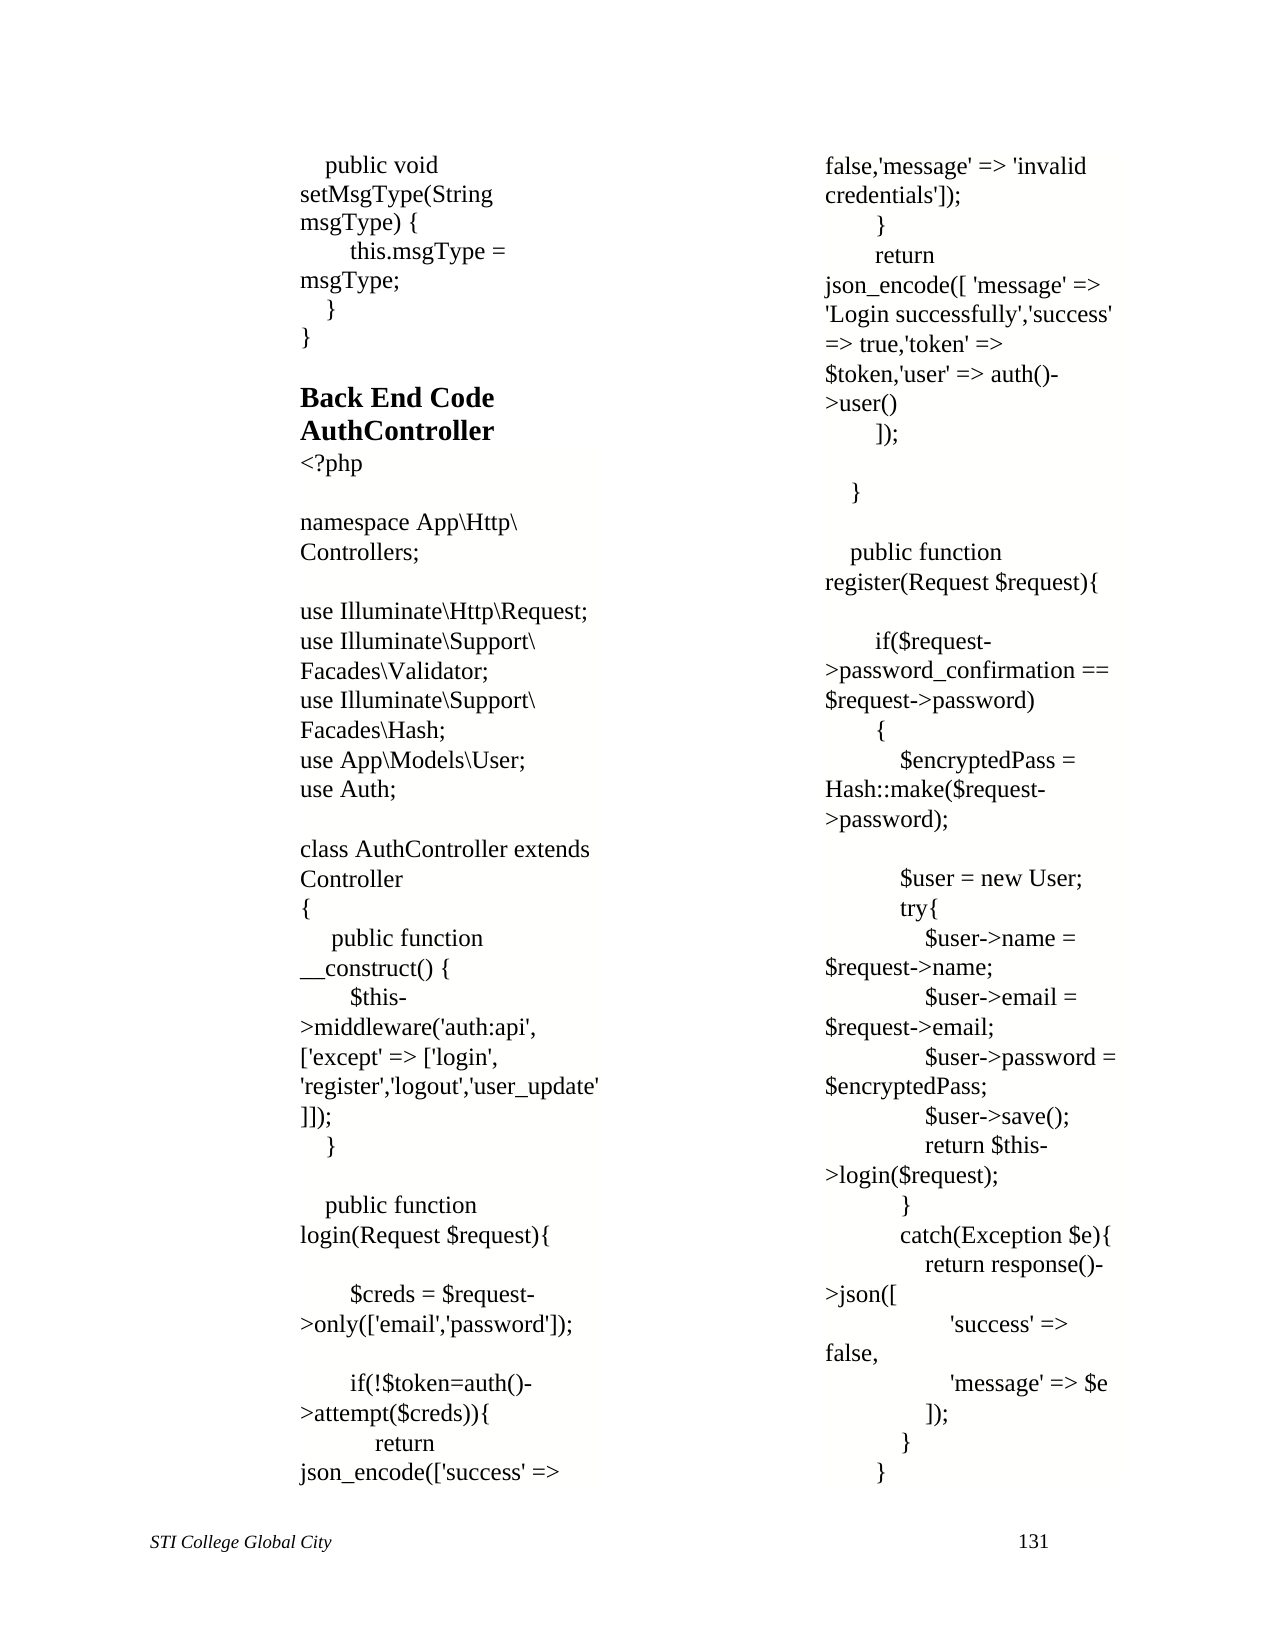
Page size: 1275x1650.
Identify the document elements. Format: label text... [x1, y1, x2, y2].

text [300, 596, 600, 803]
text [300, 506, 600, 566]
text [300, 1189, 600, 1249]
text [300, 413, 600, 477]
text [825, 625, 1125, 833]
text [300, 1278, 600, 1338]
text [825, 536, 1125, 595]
text Back End Code [300, 380, 600, 413]
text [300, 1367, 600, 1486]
text } [300, 294, 600, 322]
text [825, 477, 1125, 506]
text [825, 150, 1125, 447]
text } [300, 322, 600, 351]
text this.msgType = msgType; [300, 236, 600, 294]
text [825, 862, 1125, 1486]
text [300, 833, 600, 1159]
text public void setMsgType(String msgType) { [300, 150, 600, 236]
